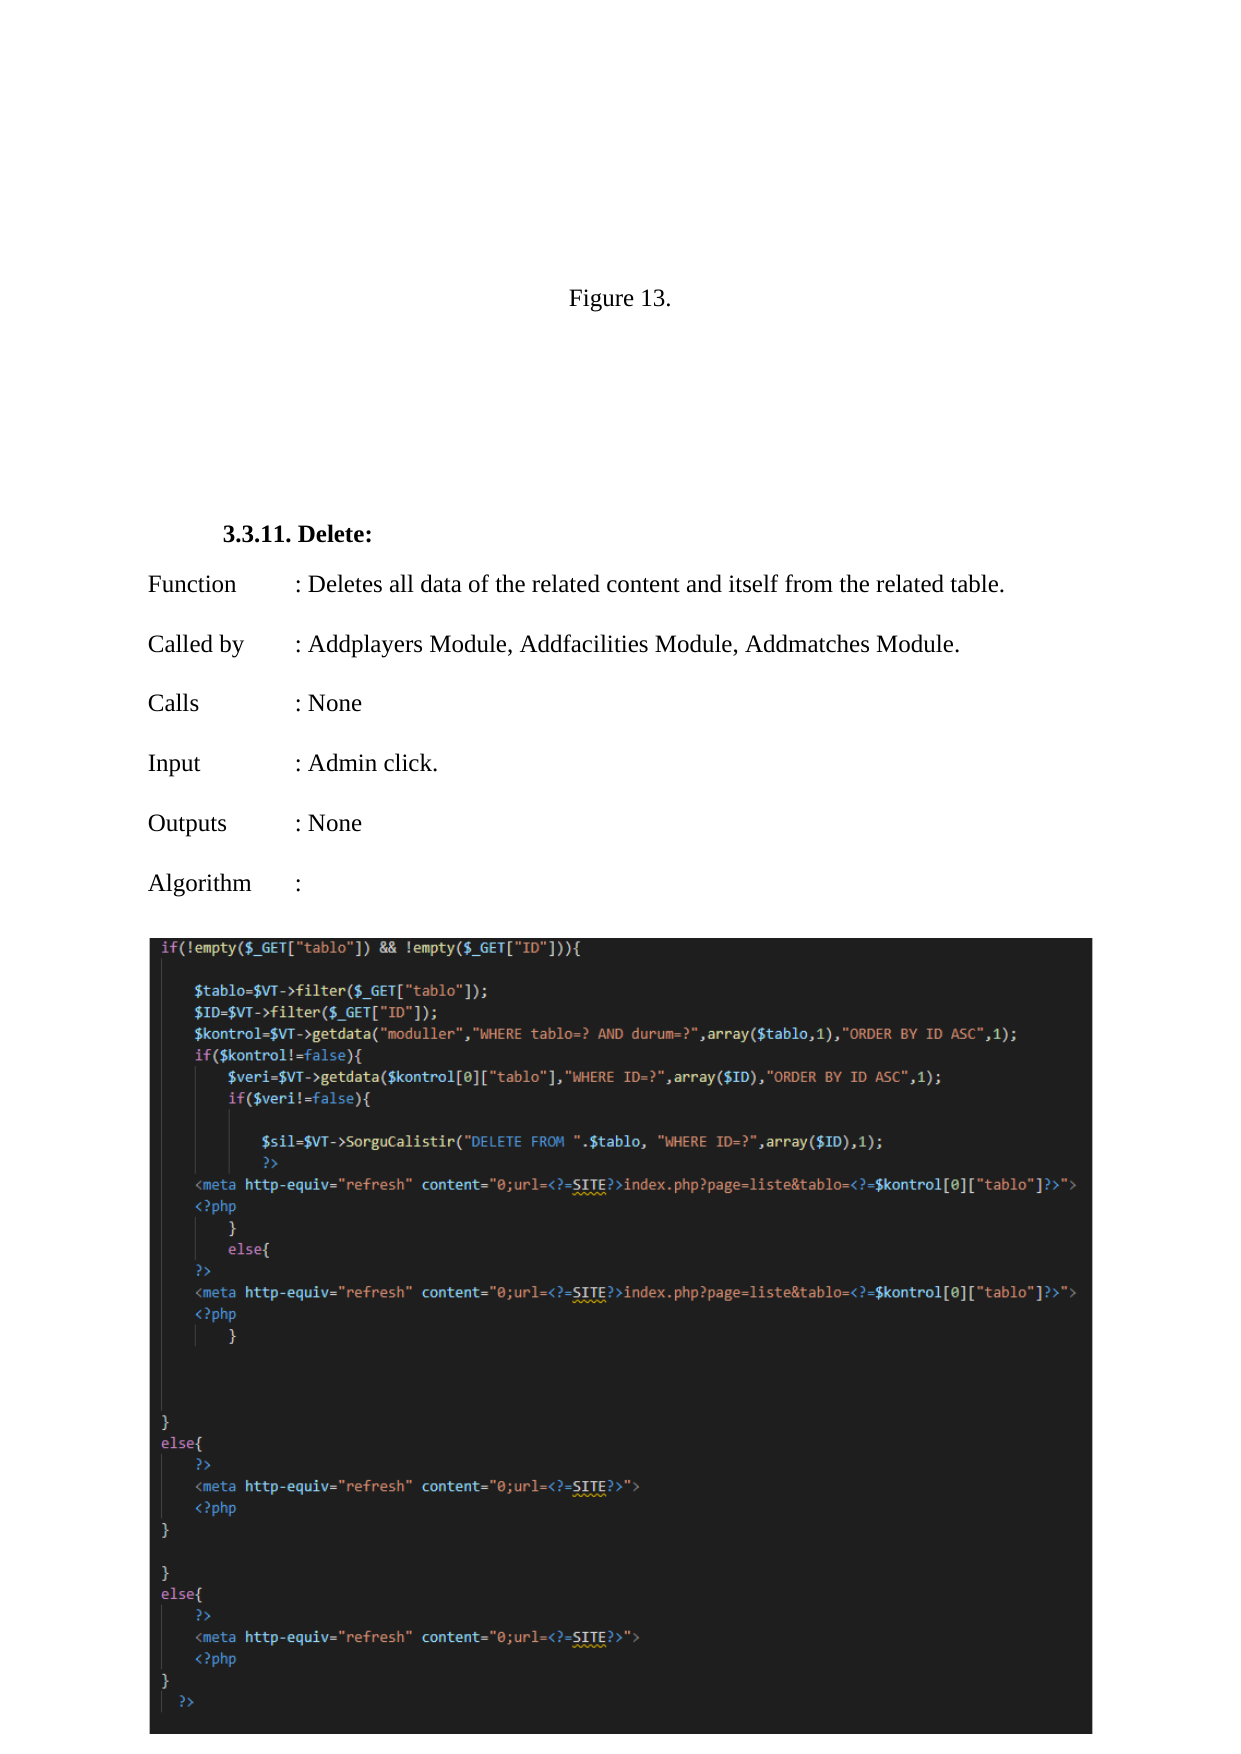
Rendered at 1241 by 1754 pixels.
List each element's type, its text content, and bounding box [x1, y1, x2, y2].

text Calls : None [148, 688, 1092, 717]
text Input : Admin click. [148, 748, 1092, 777]
text Function : Deletes all data of the related content and itself from the related table. [148, 569, 1092, 598]
text Algorithm : [148, 868, 1092, 897]
text Figure 13. [148, 283, 1092, 312]
text Outputs : None [148, 808, 1092, 837]
text Called by : Addplayers Module, Addfacilities Module, Addmatches Module. [148, 629, 1092, 657]
picture [149, 938, 1093, 1734]
subtitle 3.3.11. Delete: [148, 519, 1092, 548]
